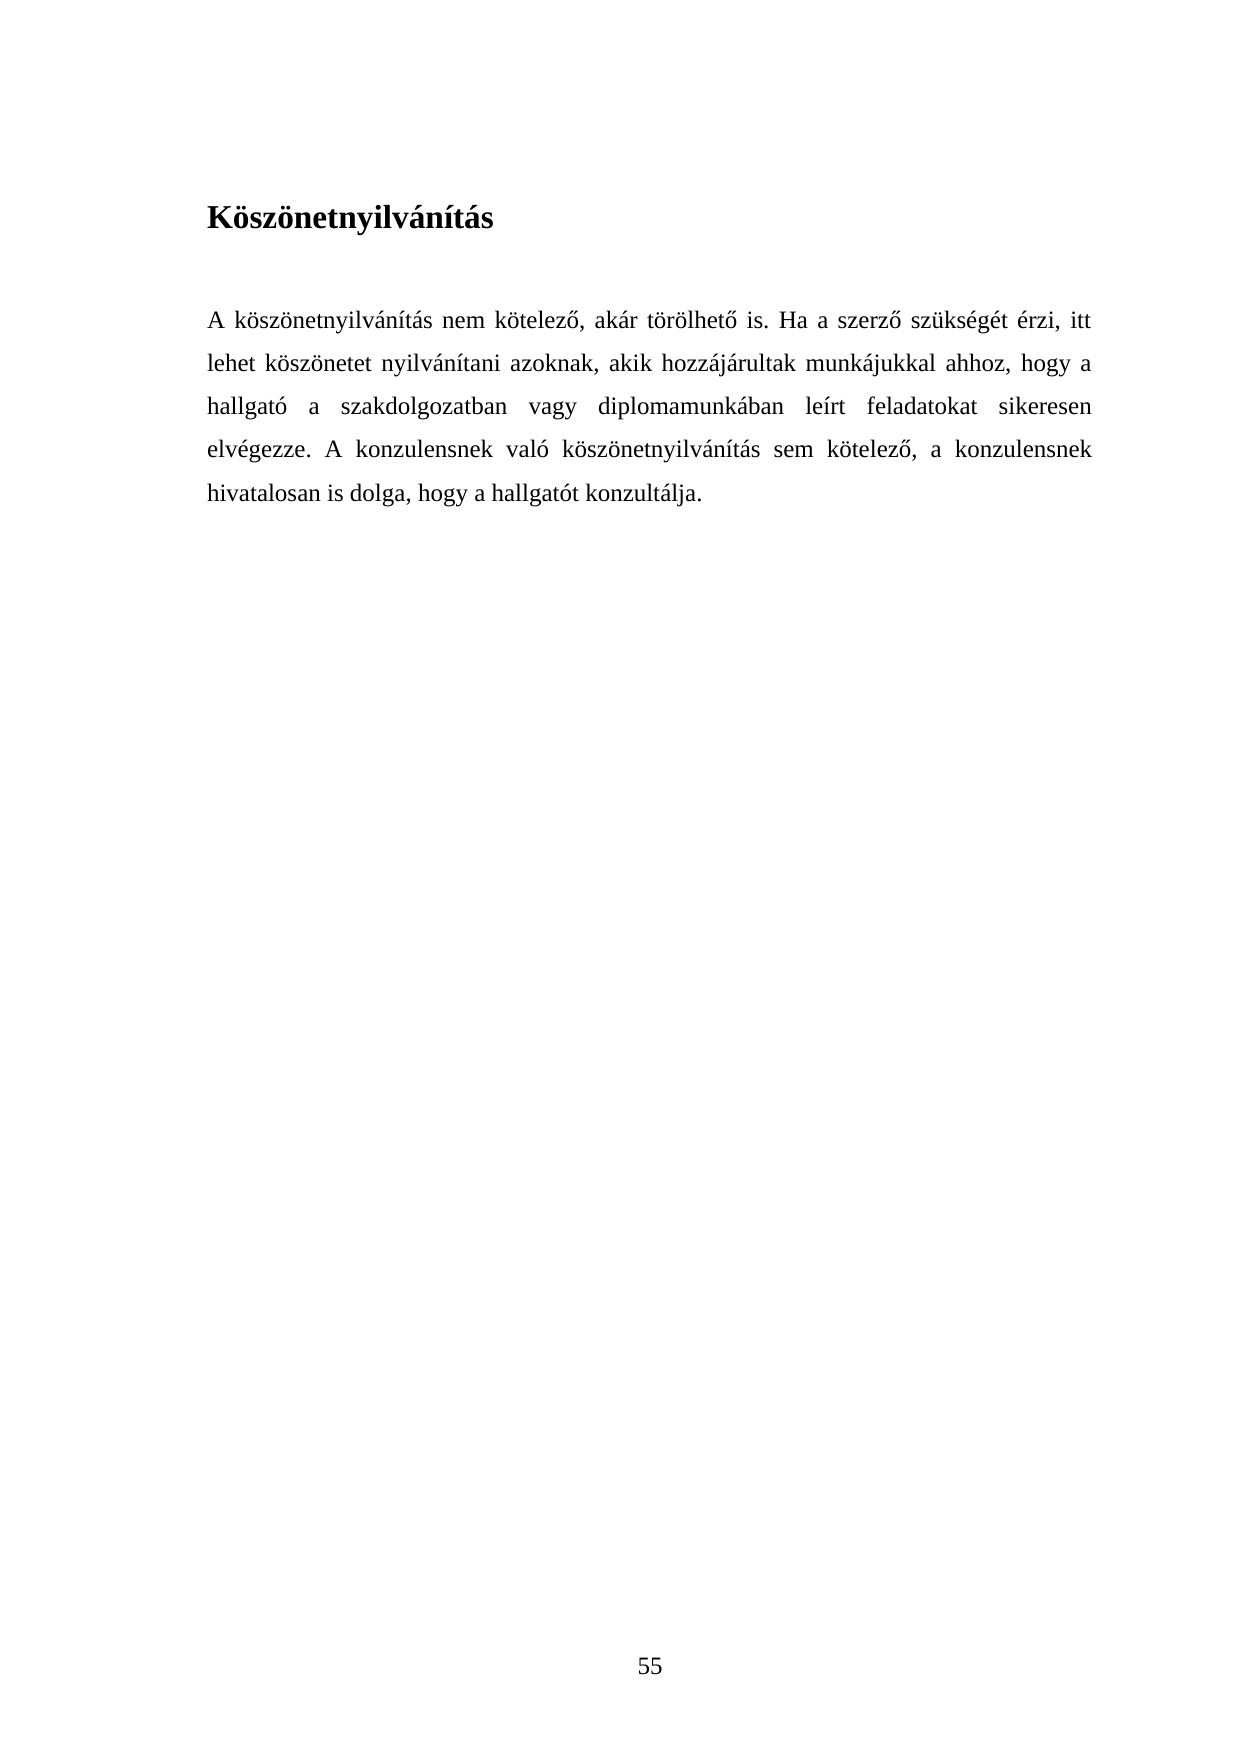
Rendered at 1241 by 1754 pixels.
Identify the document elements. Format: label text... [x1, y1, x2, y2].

subtitle Köszönetnyilvánítás [207, 198, 1092, 236]
text A köszönetnyilvánítás nem kötelező, akár törölhető is. Ha a szerző szükségét érzi, itt lehet köszönetet nyilvánítani azoknak, akik hozzájárultak munkájukkal ahhoz, hogy a hallgató a szakdolgozatban vagy diplomamunkában leírt feladatokat sikeresen elvégezze. A konzulensnek való köszönetnyilvánítás sem kötelező, a konzulensnek hivatalosan is dolga, hogy a hallgatót konzultálja. [207, 305, 1092, 506]
